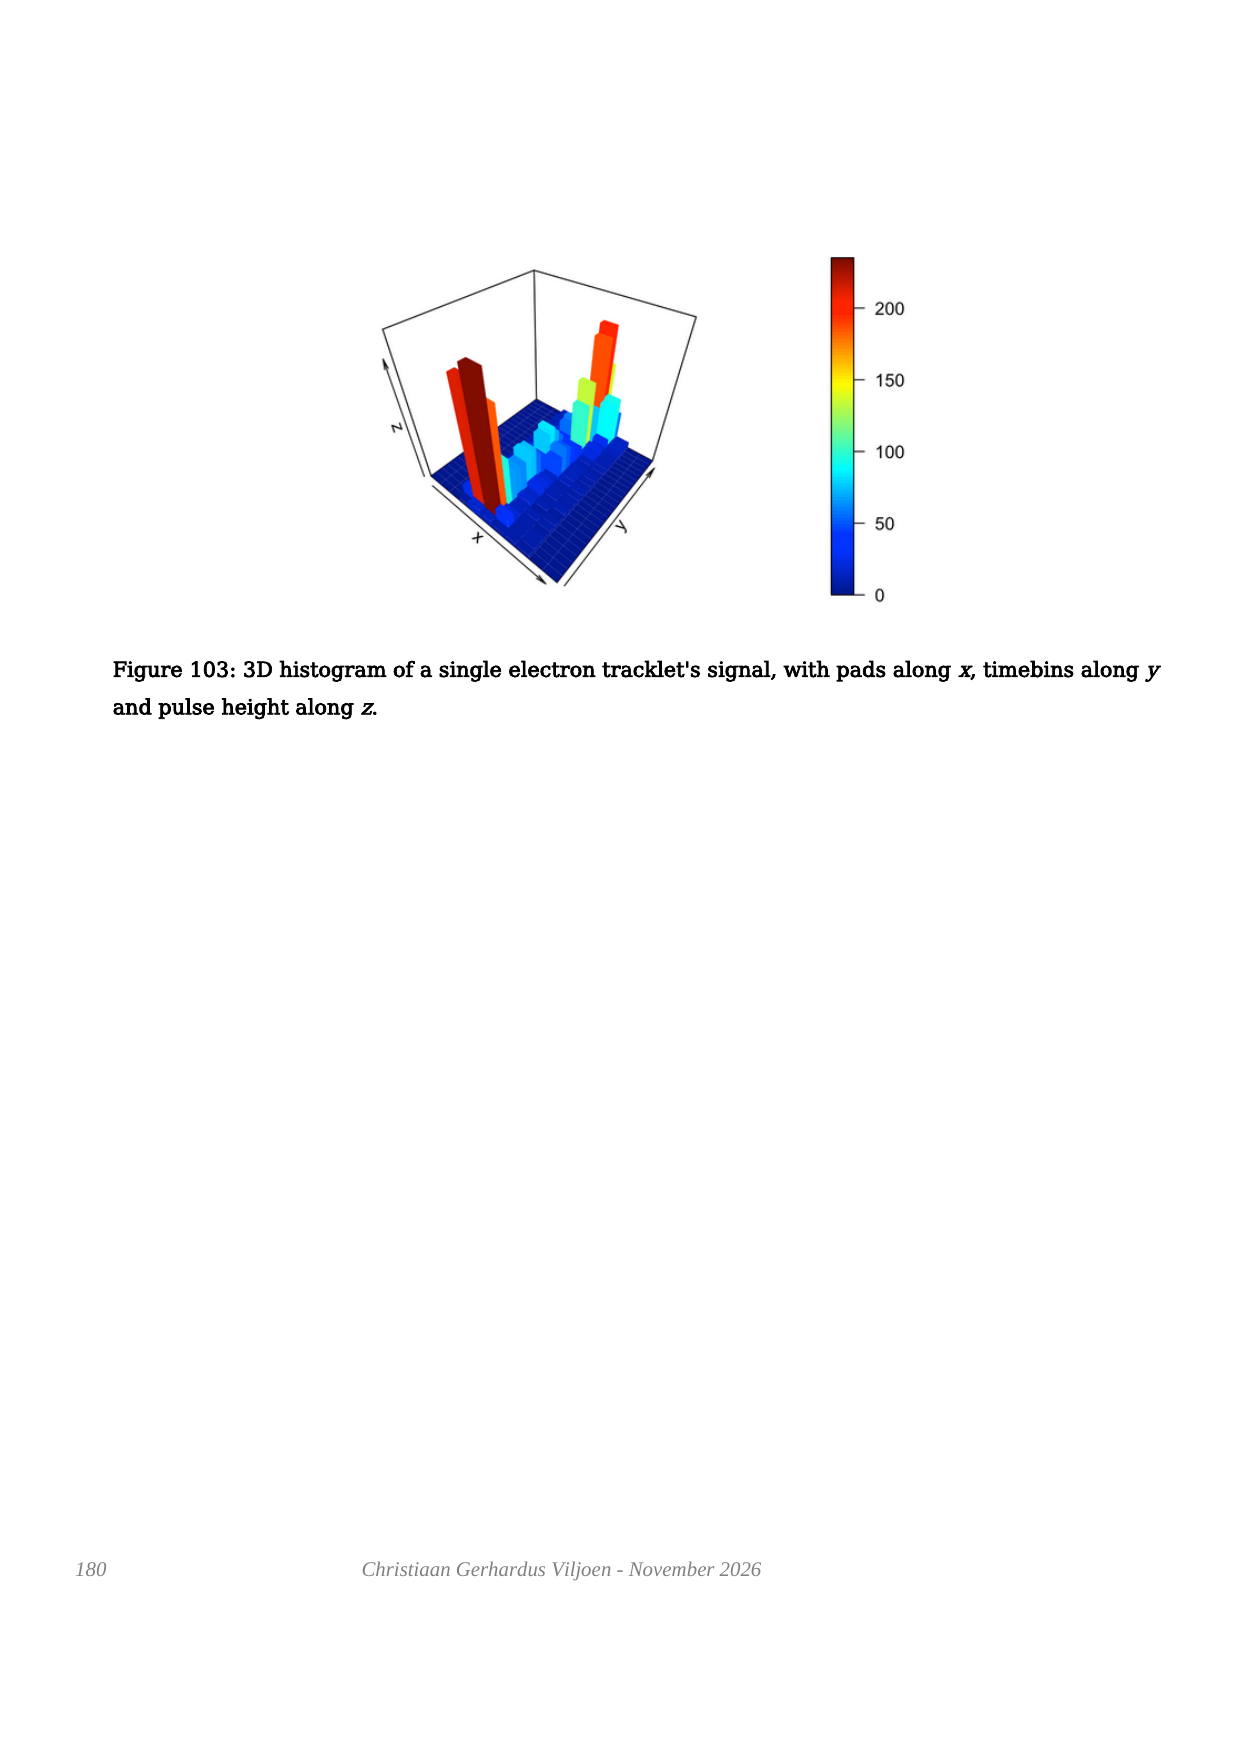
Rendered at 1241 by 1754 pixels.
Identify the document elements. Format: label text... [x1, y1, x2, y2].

picture [316, 226, 962, 636]
